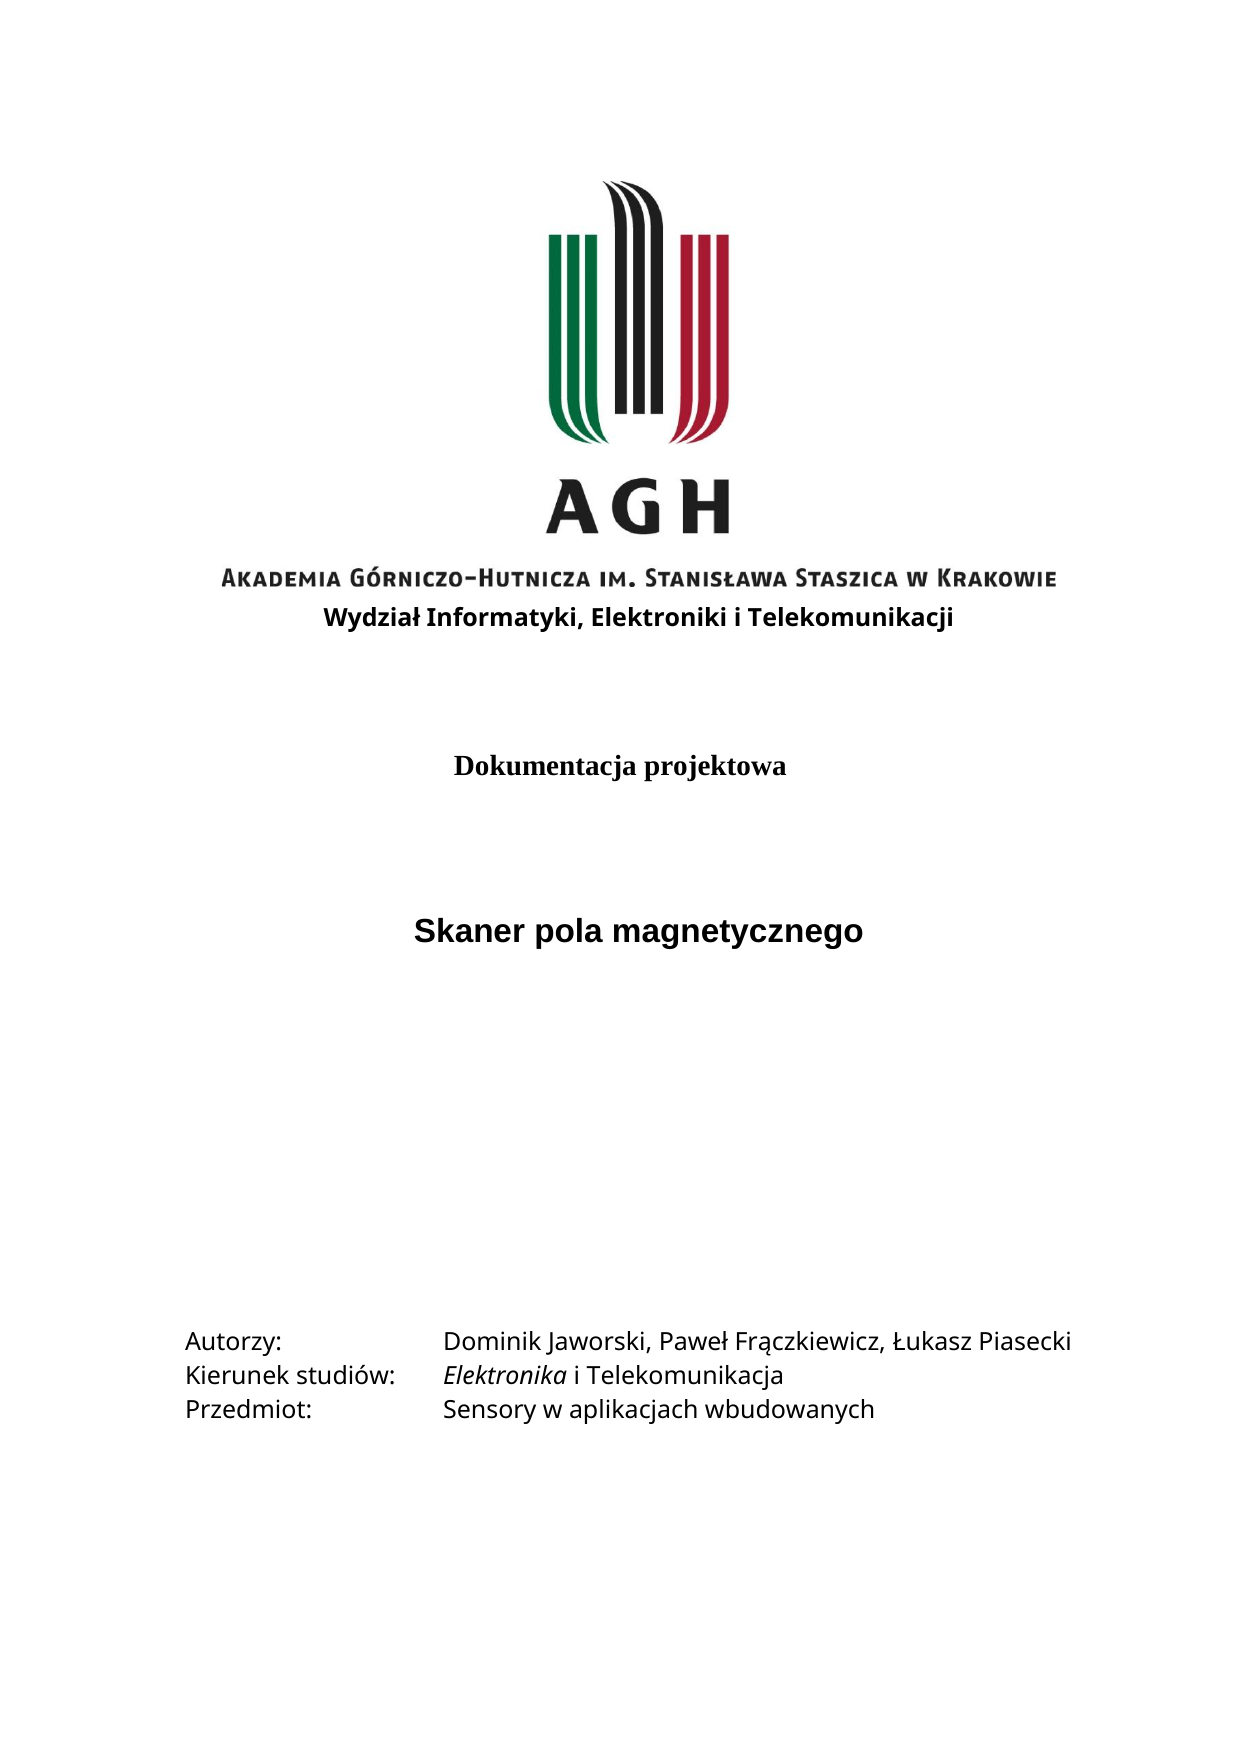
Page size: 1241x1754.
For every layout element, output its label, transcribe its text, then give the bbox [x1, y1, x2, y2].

text Kierunek studiów: Elektronika i Telekomunikacja [148, 1358, 1093, 1392]
text Dokumentacja projektowa [148, 748, 1093, 781]
picture [221, 181, 1056, 587]
text Wydział Informatyki, Elektroniki i Telekomunikacji [148, 599, 1093, 633]
text Autorzy: Dominik Jaworski, Paweł Frączkiewicz, Łukasz Piasecki [148, 1324, 1093, 1358]
text Przedmiot: Sensory w aplikacjach wbudowanych [148, 1392, 1093, 1426]
text Skaner pola magnetycznego [148, 911, 1093, 949]
